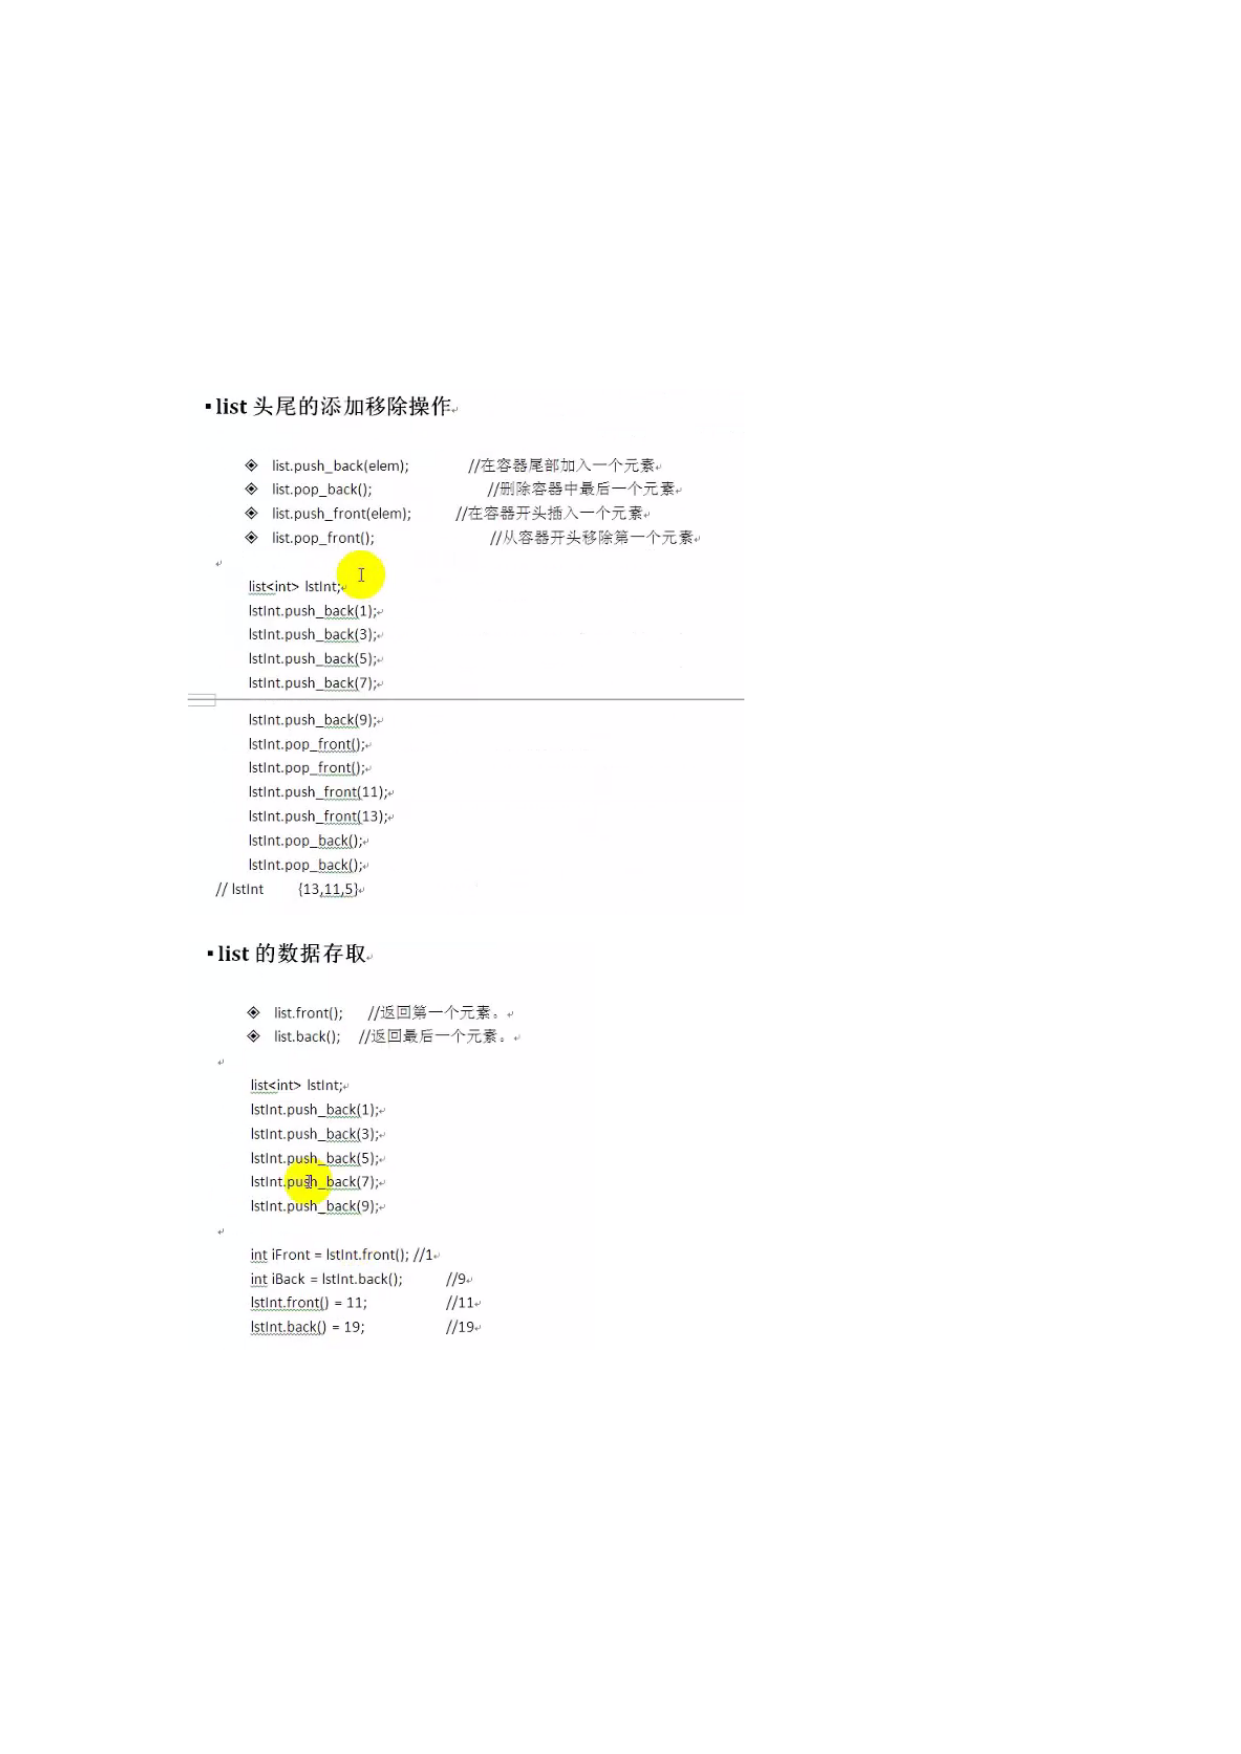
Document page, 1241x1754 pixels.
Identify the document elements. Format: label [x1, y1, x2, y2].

picture [187, 942, 595, 1350]
picture [187, 389, 745, 915]
